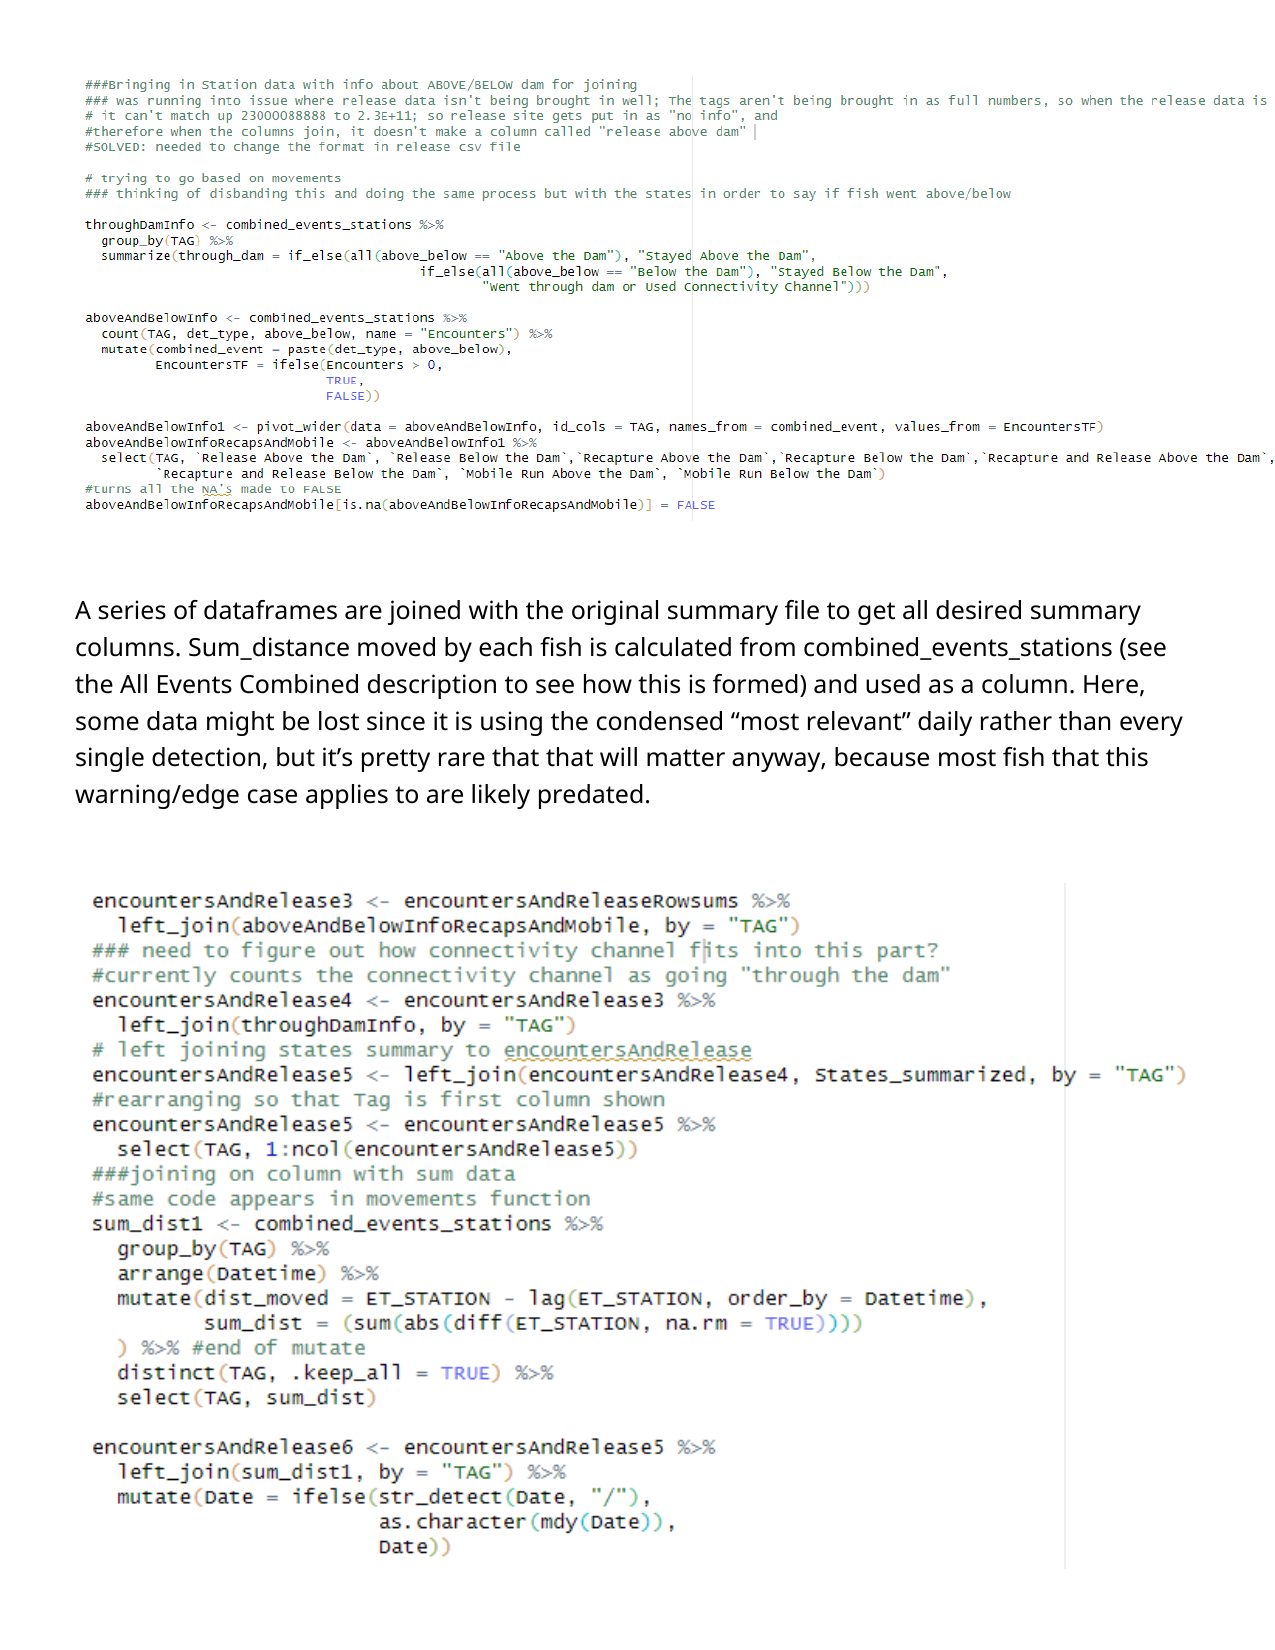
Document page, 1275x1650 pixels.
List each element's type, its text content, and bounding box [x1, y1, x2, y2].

picture [75, 883, 1200, 1569]
picture [75, 75, 1275, 521]
text A series of dataframes are joined with the original summary file to get all desired summary columns. Sum_distance moved by each fish is calculated from combined_events_stations (see the All Events Combined description to see how this is formed) and used as a column. Here, some data might be lost since it is using the condensed “most relevant” daily rather than every single detection, but it’s pretty rare that that will matter anyway, because most fish that this warning/edge case applies to are likely predated. [75, 593, 1200, 811]
